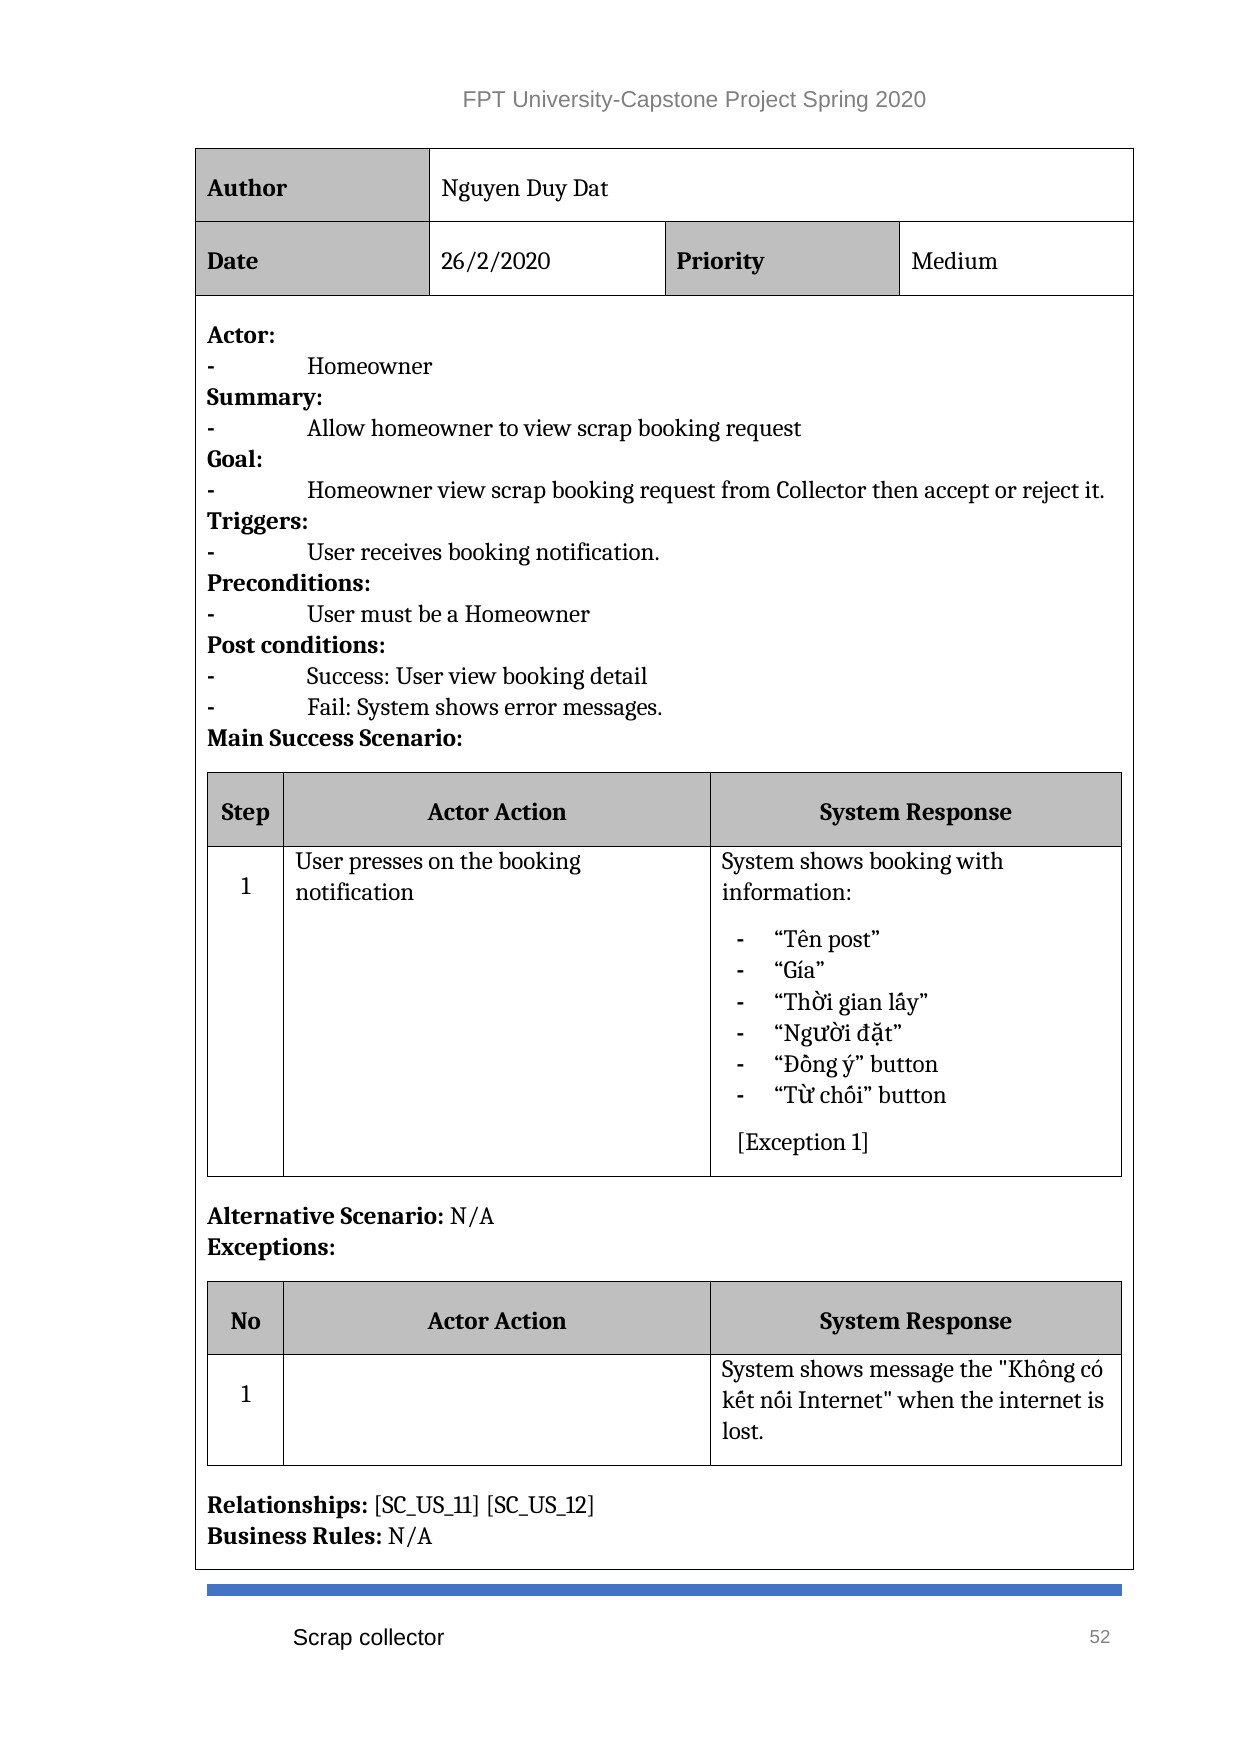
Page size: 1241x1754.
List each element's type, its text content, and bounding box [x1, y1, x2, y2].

table_cell Priority [666, 222, 899, 295]
table_cell Actor: Homeowner Summary: Allow homeowner to view scrap booking request Goal: Homeowner view scrap booking request from Collector then accept or reject it. Triggers: User receives booking notification. Preconditions: User must be a Homeowner Post conditions: Success: User view booking detail Fail: System shows error messages. Main Success Scenario: Alternative Scenario: N/A Exceptions: Relationships: [SC_US_11] [SC_US_12] Business Rules: N/A [196, 296, 1133, 1569]
table_cell Author [196, 149, 429, 221]
table_cell Medium [900, 222, 1133, 295]
table_cell Nguyen Duy Dat [430, 149, 1133, 221]
table_cell Date [196, 222, 429, 295]
table_cell 26/2/2020 [430, 222, 665, 295]
